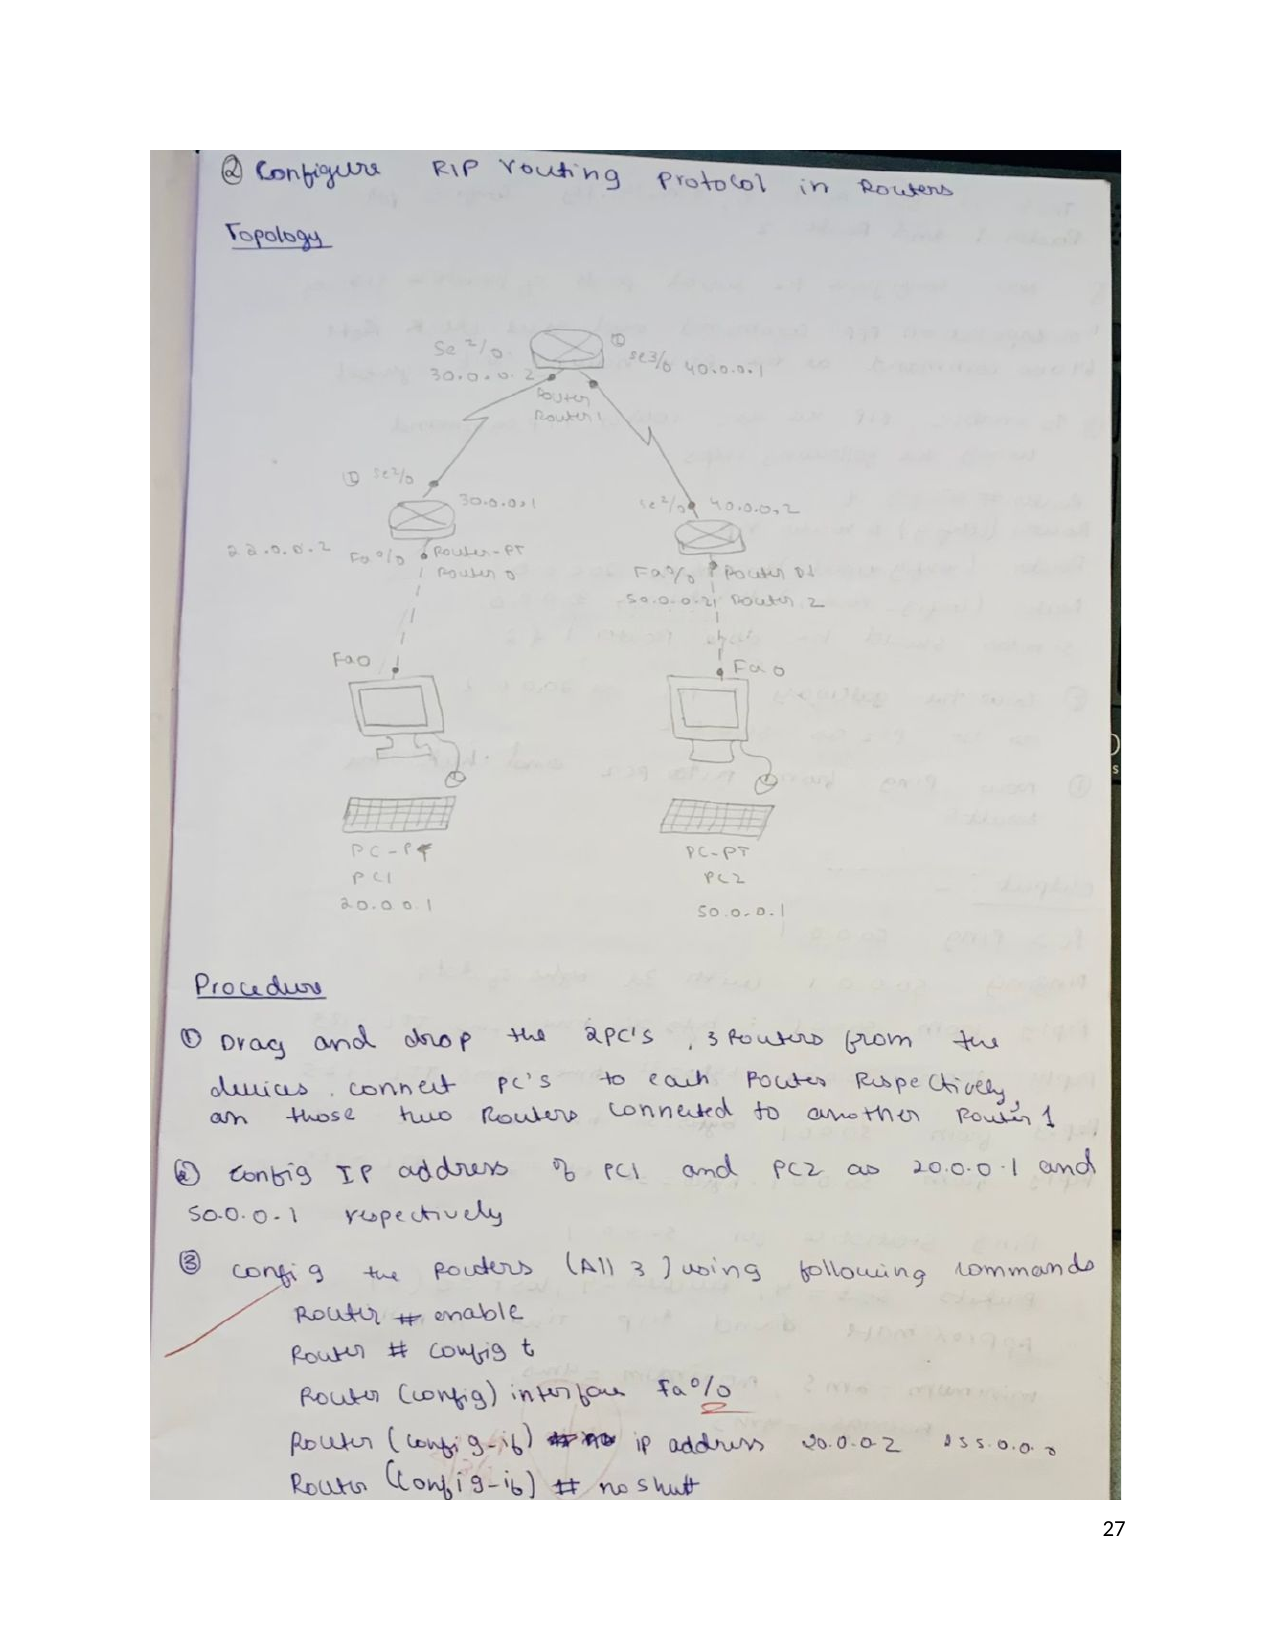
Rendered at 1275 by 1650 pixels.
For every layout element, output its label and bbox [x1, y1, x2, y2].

picture [150, 150, 1122, 1500]
